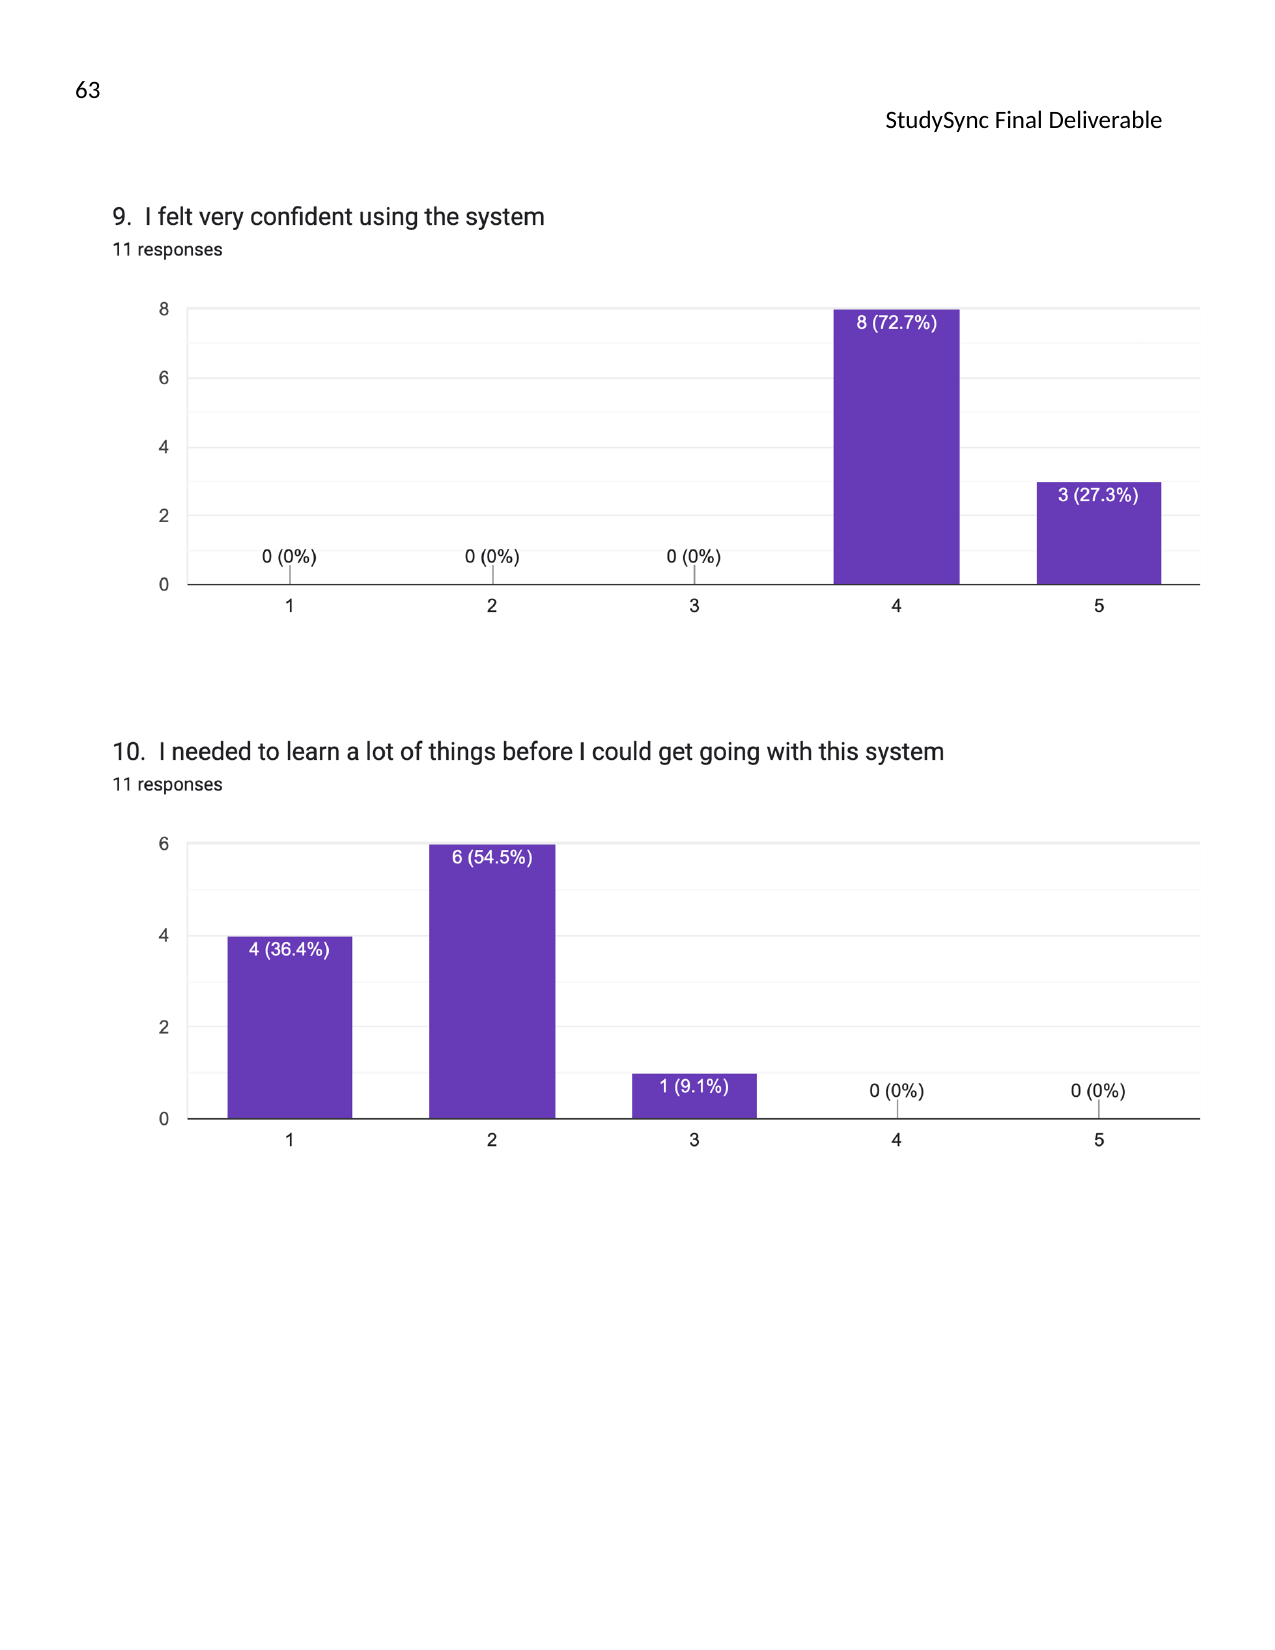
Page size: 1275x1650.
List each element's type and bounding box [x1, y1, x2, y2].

picture [75, 163, 1200, 1233]
